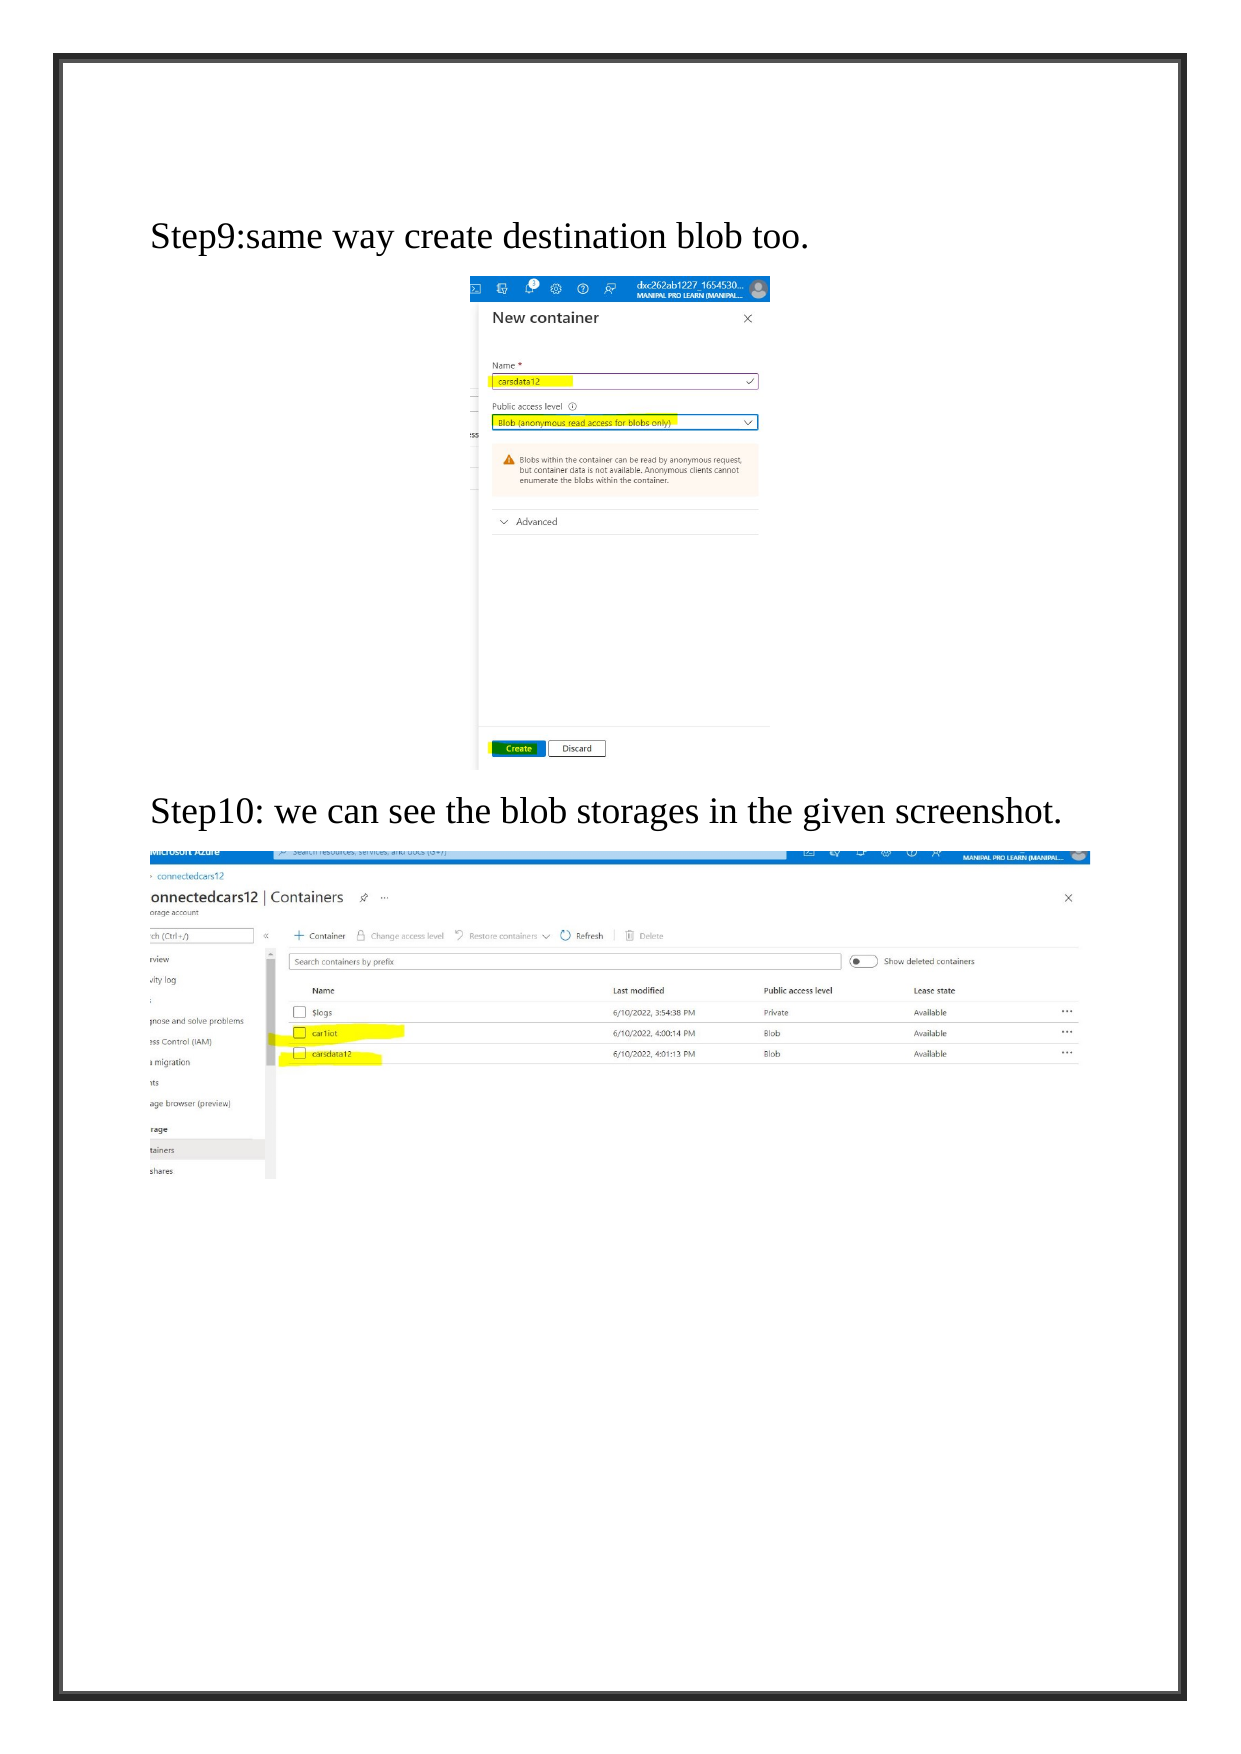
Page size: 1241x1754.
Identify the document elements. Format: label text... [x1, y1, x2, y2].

text Step10: we can see the blob storages in the given screenshot. [150, 788, 1090, 831]
picture [150, 851, 1091, 1179]
text Step9:same way create destination blob too. [150, 213, 1090, 256]
picture [470, 276, 770, 770]
